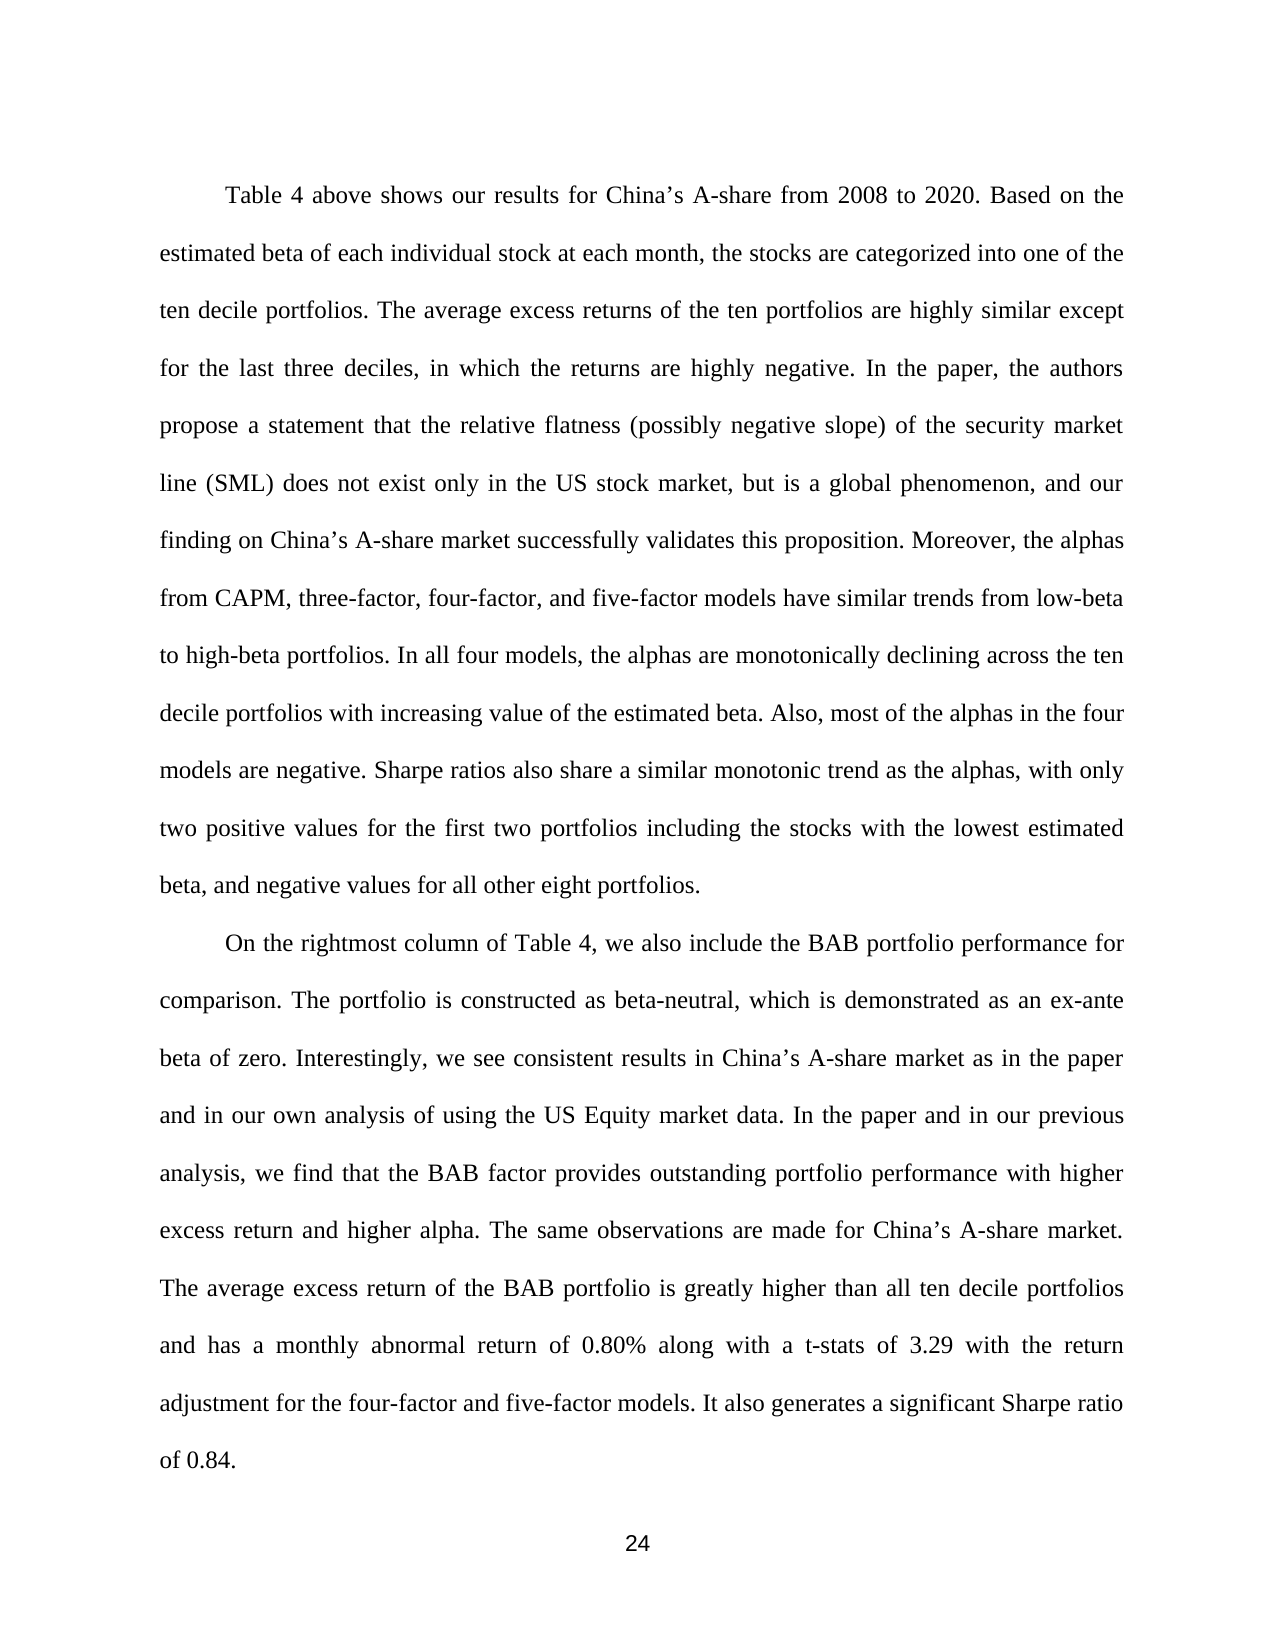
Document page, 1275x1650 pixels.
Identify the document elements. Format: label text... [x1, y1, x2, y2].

text Table 4 above shows our results for China’s A-share from 2008 to 2020. Based on the estimated beta of each individual stock at each month, the stocks are categorized into one of the ten decile portfolios. The average excess returns of the ten portfolios are highly similar except for the last three deciles, in which the returns are highly negative. In the paper, the authors propose a statement that the relative flatness (possibly negative slope) of the security market line (SML) does not exist only in the US stock market, but is a global phenomenon, and our finding on China’s A-share market successfully validates this proposition. Moreover, the alphas from CAPM, three-factor, four-factor, and five-factor models have similar trends from low-beta to high-beta portfolios. In all four models, the alphas are monotonically declining across the ten decile portfolios with increasing value of the estimated beta. Also, most of the alphas in the four models are negative. Sharpe ratios also share a similar monotonic trend as the alphas, with only two positive values for the first two portfolios including the stocks with the lowest estimated beta, and negative values for all other eight portfolios. [159, 180, 1125, 899]
text On the rightmost column of Table 4, we also include the BAB portfolio performance for comparison. The portfolio is constructed as beta-neutral, which is demonstrated as an ex-ante beta of zero. Interestingly, we see consistent results in China’s A-share market as in the paper and in our own analysis of using the US Equity market data. In the paper and in our previous analysis, we find that the BAB factor provides outstanding portfolio performance with higher excess return and higher alpha. The same observations are made for China’s A-share market. The average excess return of the BAB portfolio is greatly higher than all ten decile portfolios and has a monthly abnormal return of 0.80% along with a t-stats of 3.29 with the return adjustment for the four-factor and five-factor models. It also generates a significant Sharpe ratio of 0.84. [159, 928, 1125, 1474]
